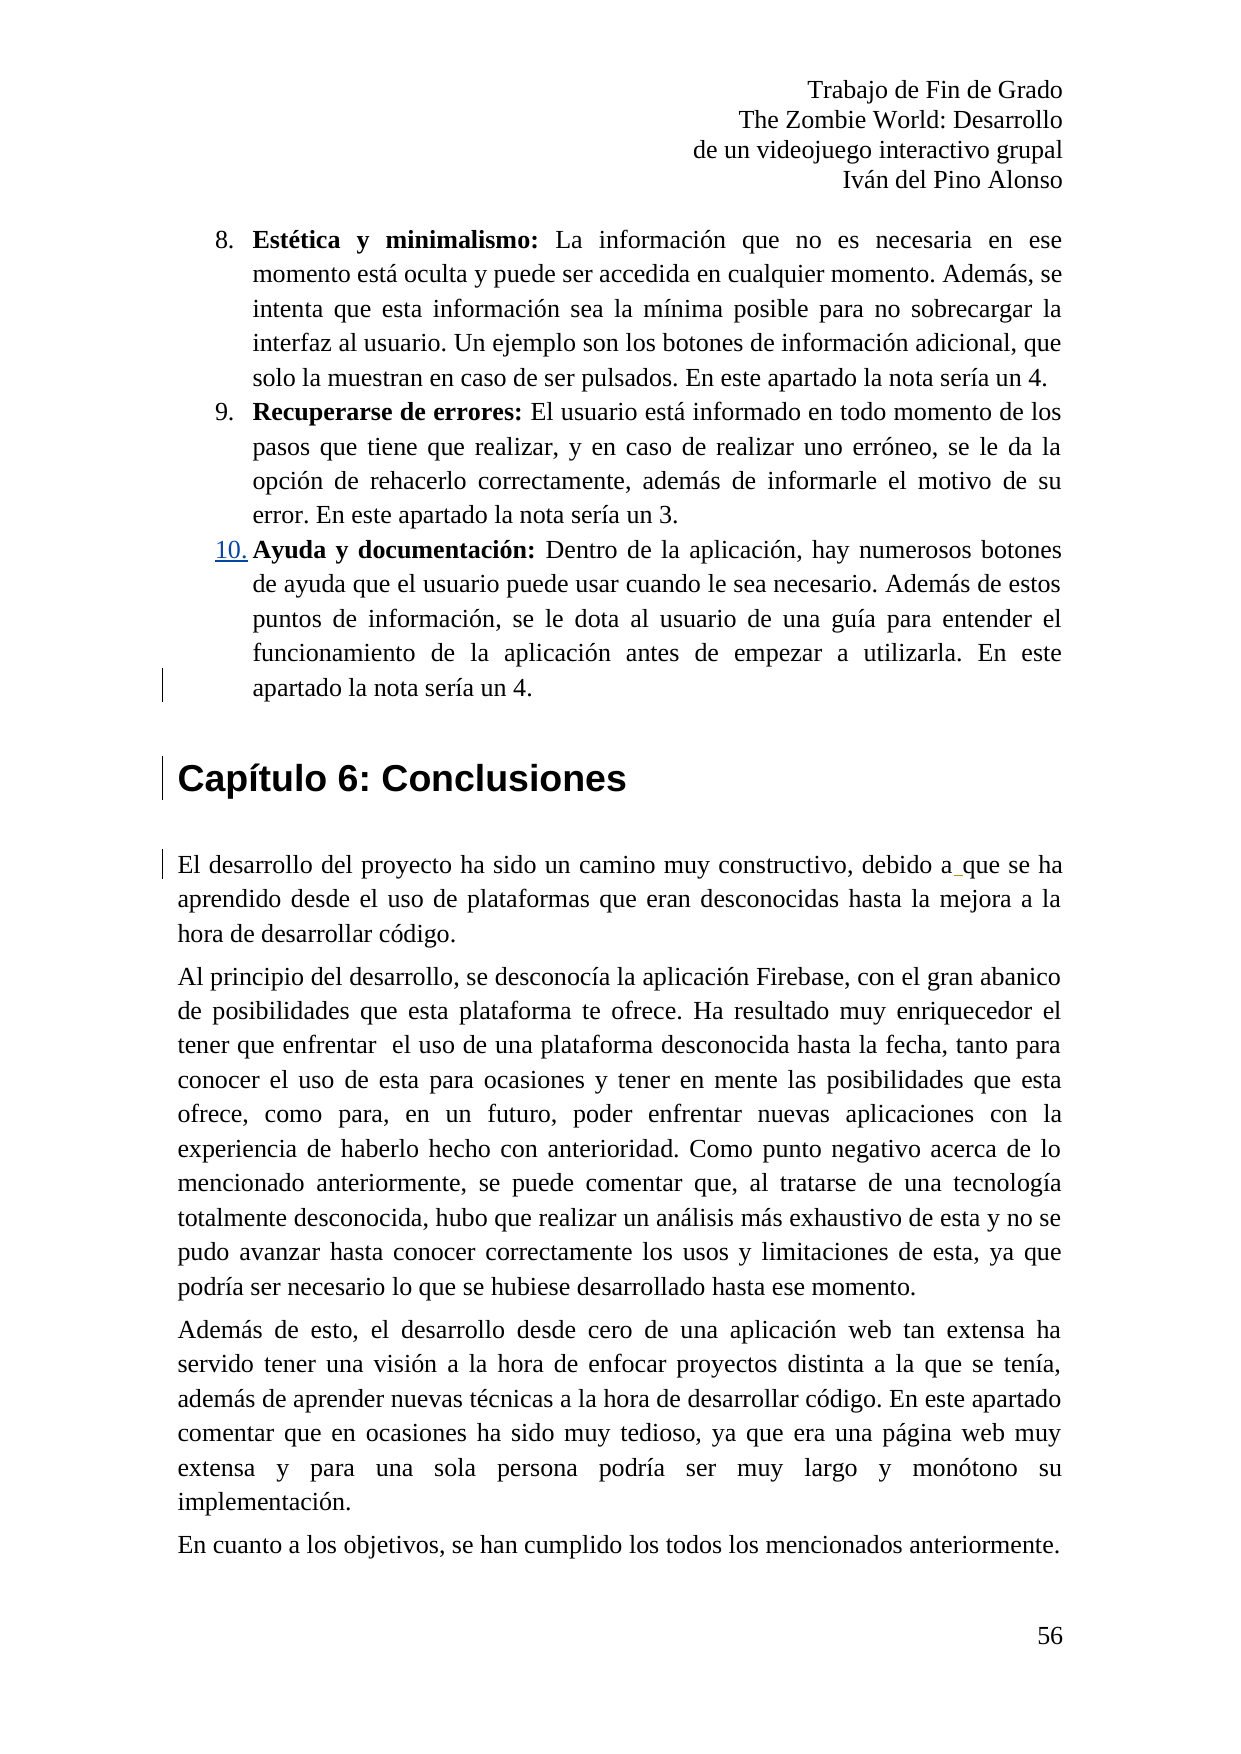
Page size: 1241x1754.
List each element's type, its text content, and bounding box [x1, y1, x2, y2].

subtitle Capítulo 6: Conclusiones [177, 756, 1063, 799]
text Al principio del desarrollo, se desconocía la aplicación Firebase, con el gran abanico de posibilidades que esta plataforma te ofrece. Ha resultado muy enriquecedor el tener que enfrentar el uso de una plataforma desconocida hasta la fecha, tanto para conocer el uso de esta para ocasiones y tener en mente las posibilidades que esta ofrece, como para, en un futuro, poder enfrentar nuevas aplicaciones con la experiencia de haberlo hecho con anterioridad. Como punto negativo acerca de lo mencionado anteriormente, se puede comentar que, al tratarse de una tecnología totalmente desconocida, hubo que realizar un análisis más exhaustivo de esta y no se pudo avanzar hasta conocer correctamente los usos y limitaciones de esta, ya que podría ser necesario lo que se hubiese desarrollado hasta ese momento. [177, 961, 1063, 1301]
text En cuanto a los objetivos, se han cumplido los todos los mencionados anteriormente. [177, 1529, 1063, 1559]
list Estética y minimalismo: La información que no es necesaria en ese momento está oculta y puede ser accedida en cualquier momento. Además, se intenta que esta información sea la mínima posible para no sobrecargar la interfaz al usuario. Un ejemplo son los botones de información adicional, que solo la muestran en caso de ser pulsados. En este apartado la nota sería un 4. [215, 224, 1063, 392]
list Ayuda y documentación: Dentro de la aplicación, hay numerosos botones de ayuda que el usuario puede usar cuando le sea necesario. Además de estos puntos de información, se le dota al usuario de una guía para entender el funcionamiento de la aplicación antes de empezar a utilizarla. En este apartado la nota sería un 4. [215, 534, 1063, 702]
list Recuperarse de errores: El usuario está informado en todo momento de los pasos que tiene que realizar, y en caso de realizar uno erróneo, se le da la opción de rehacerlo correctamente, además de informarle el motivo de su error. En este apartado la nota sería un 3. [215, 396, 1063, 529]
text Además de esto, el desarrollo desde cero de una aplicación web tan extensa ha servido tener una visión a la hora de enfocar proyectos distinta a la que se tenía, además de aprender nuevas técnicas a la hora de desarrollar código. En este apartado comentar que en ocasiones ha sido muy tedioso, ya que era una página web muy extensa y para una sola persona podría ser muy largo y monótono su implementación. [177, 1314, 1063, 1516]
text El desarrollo del proyecto ha sido un camino muy constructivo, debido aque se ha aprendido desde el uso de plataformas que eran desconocidas hasta la mejora a la hora de desarrollar código. [177, 849, 1063, 948]
